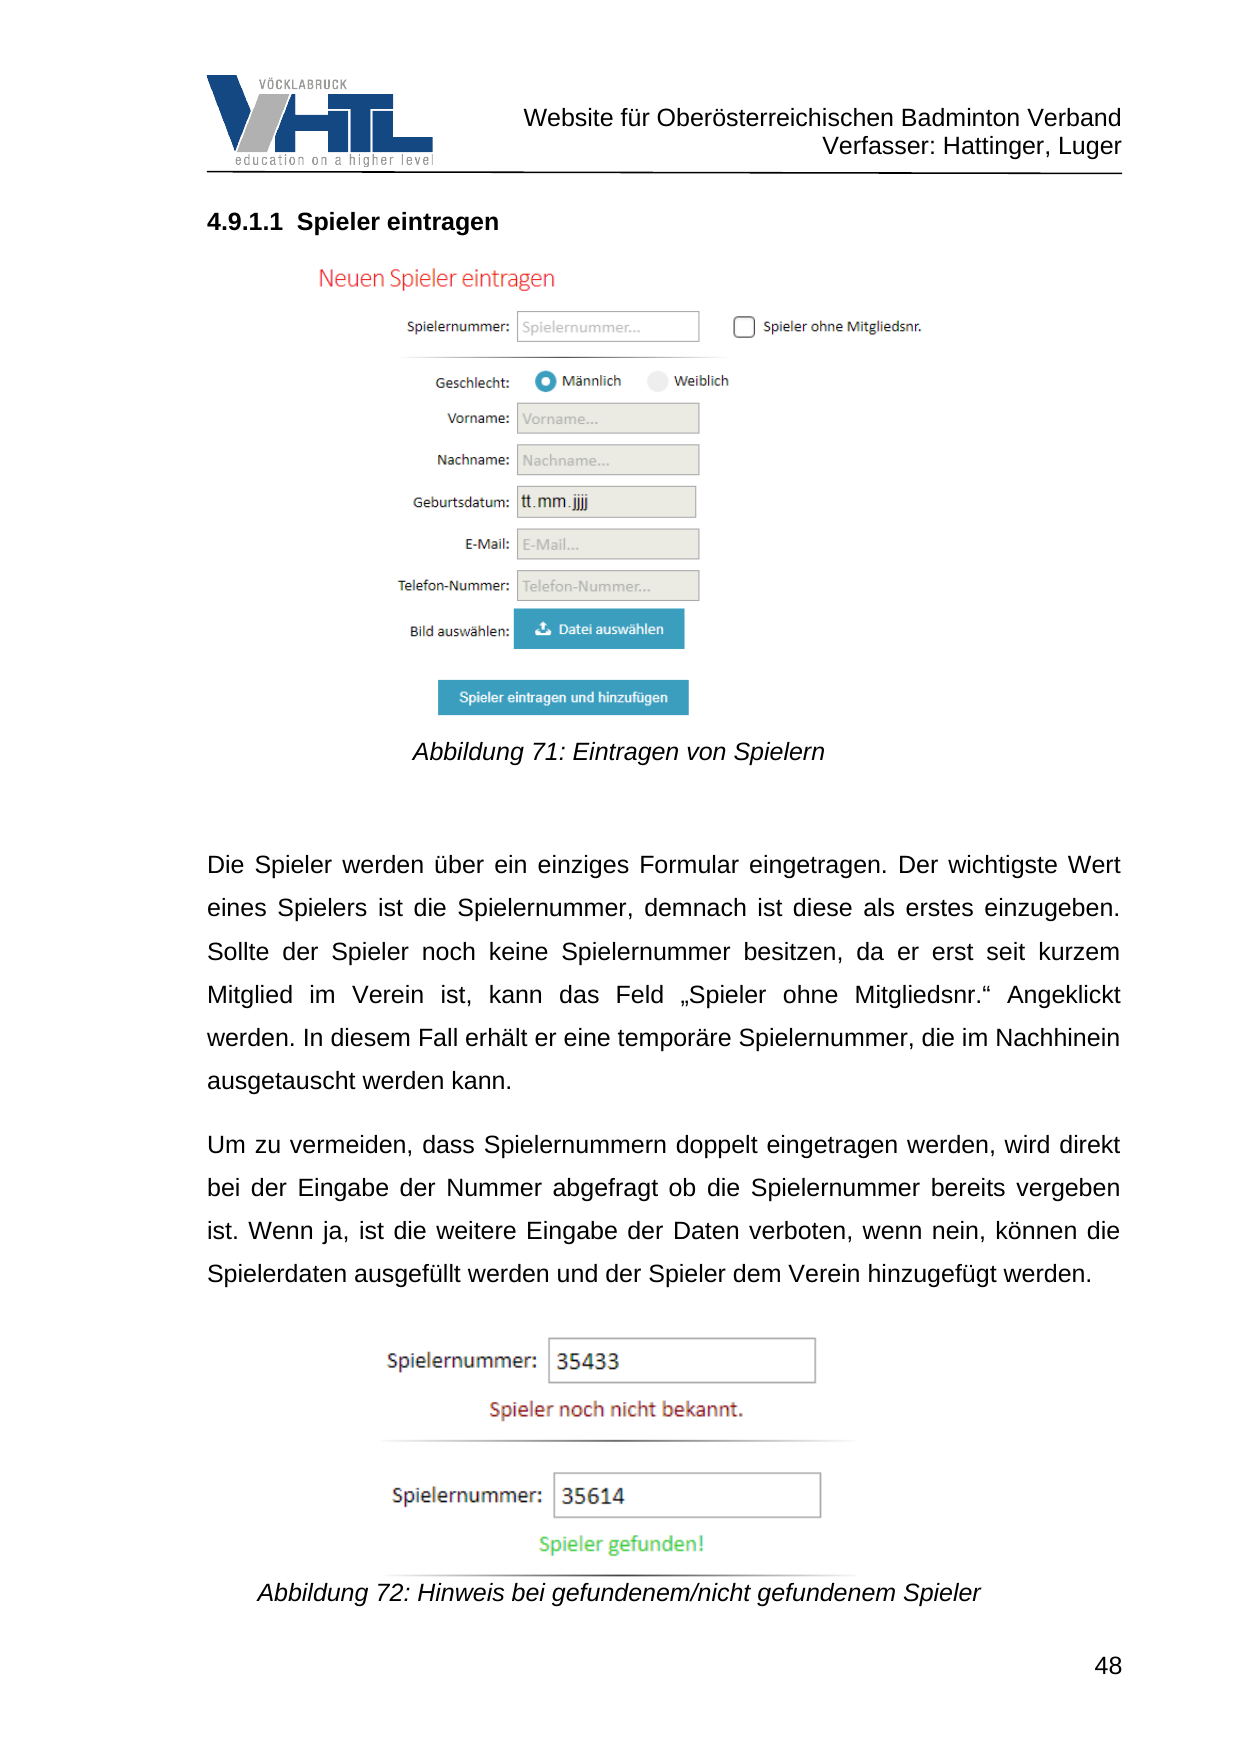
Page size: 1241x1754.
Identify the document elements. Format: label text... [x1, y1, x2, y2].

text Um zu vermeiden, dass Spielernummern doppelt eingetragen werden, wird direkt bei der Eingabe der Nummer abgefragt ob die Spielernummer bereits vergeben ist. Wenn ja, ist die weitere Eingabe der Daten verboten, wenn nein, können die Spielerdaten ausgefüllt werden und der Spieler dem Verein hinzugefügt werden. [207, 1130, 1122, 1288]
picture [309, 262, 931, 729]
picture [381, 1319, 857, 1453]
subtitle Spieler eintragen [207, 207, 1122, 236]
picture [383, 1460, 856, 1577]
picture [206, 75, 433, 167]
